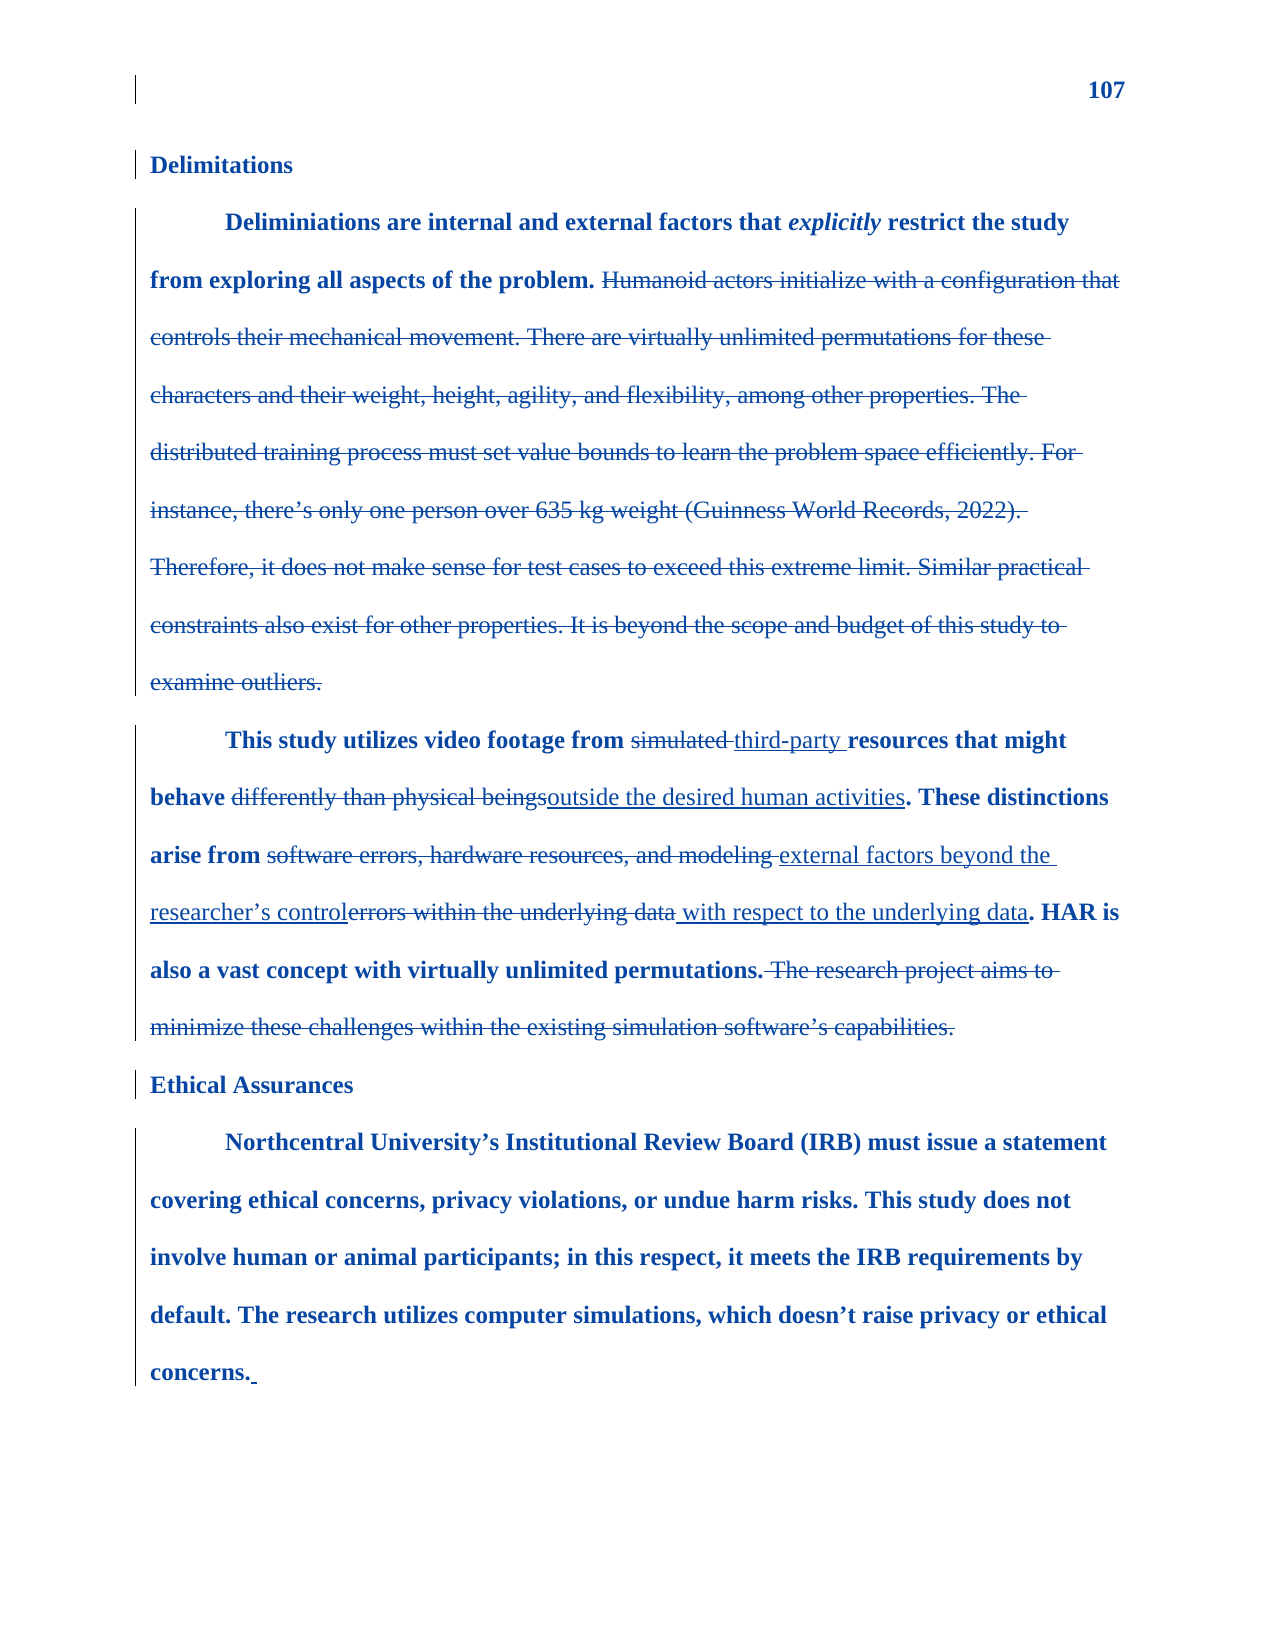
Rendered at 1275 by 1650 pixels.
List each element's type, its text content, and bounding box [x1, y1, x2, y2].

text Northcentral University’s Institutional Review Board (IRB) must issue a statement covering ethical concerns, privacy violations, or undue harm risks. This study does not involve human or animal participants; in this respect, it meets the IRB requirements by default. The research utilizes computer simulations, which doesn’t raise privacy or ethical concerns. [150, 1127, 1125, 1386]
text This study utilizes video footage from resources that might behave . These distinctions arise from . HAR is also a vast concept with virtually unlimited permutations. [150, 725, 1125, 1041]
subtitle Ethical Assurances [150, 1070, 1125, 1099]
subtitle Delimitations [150, 150, 1125, 179]
text Deliminiations are internal and external factors that explicitly restrict the study from exploring all aspects of the problem. [150, 207, 1125, 696]
